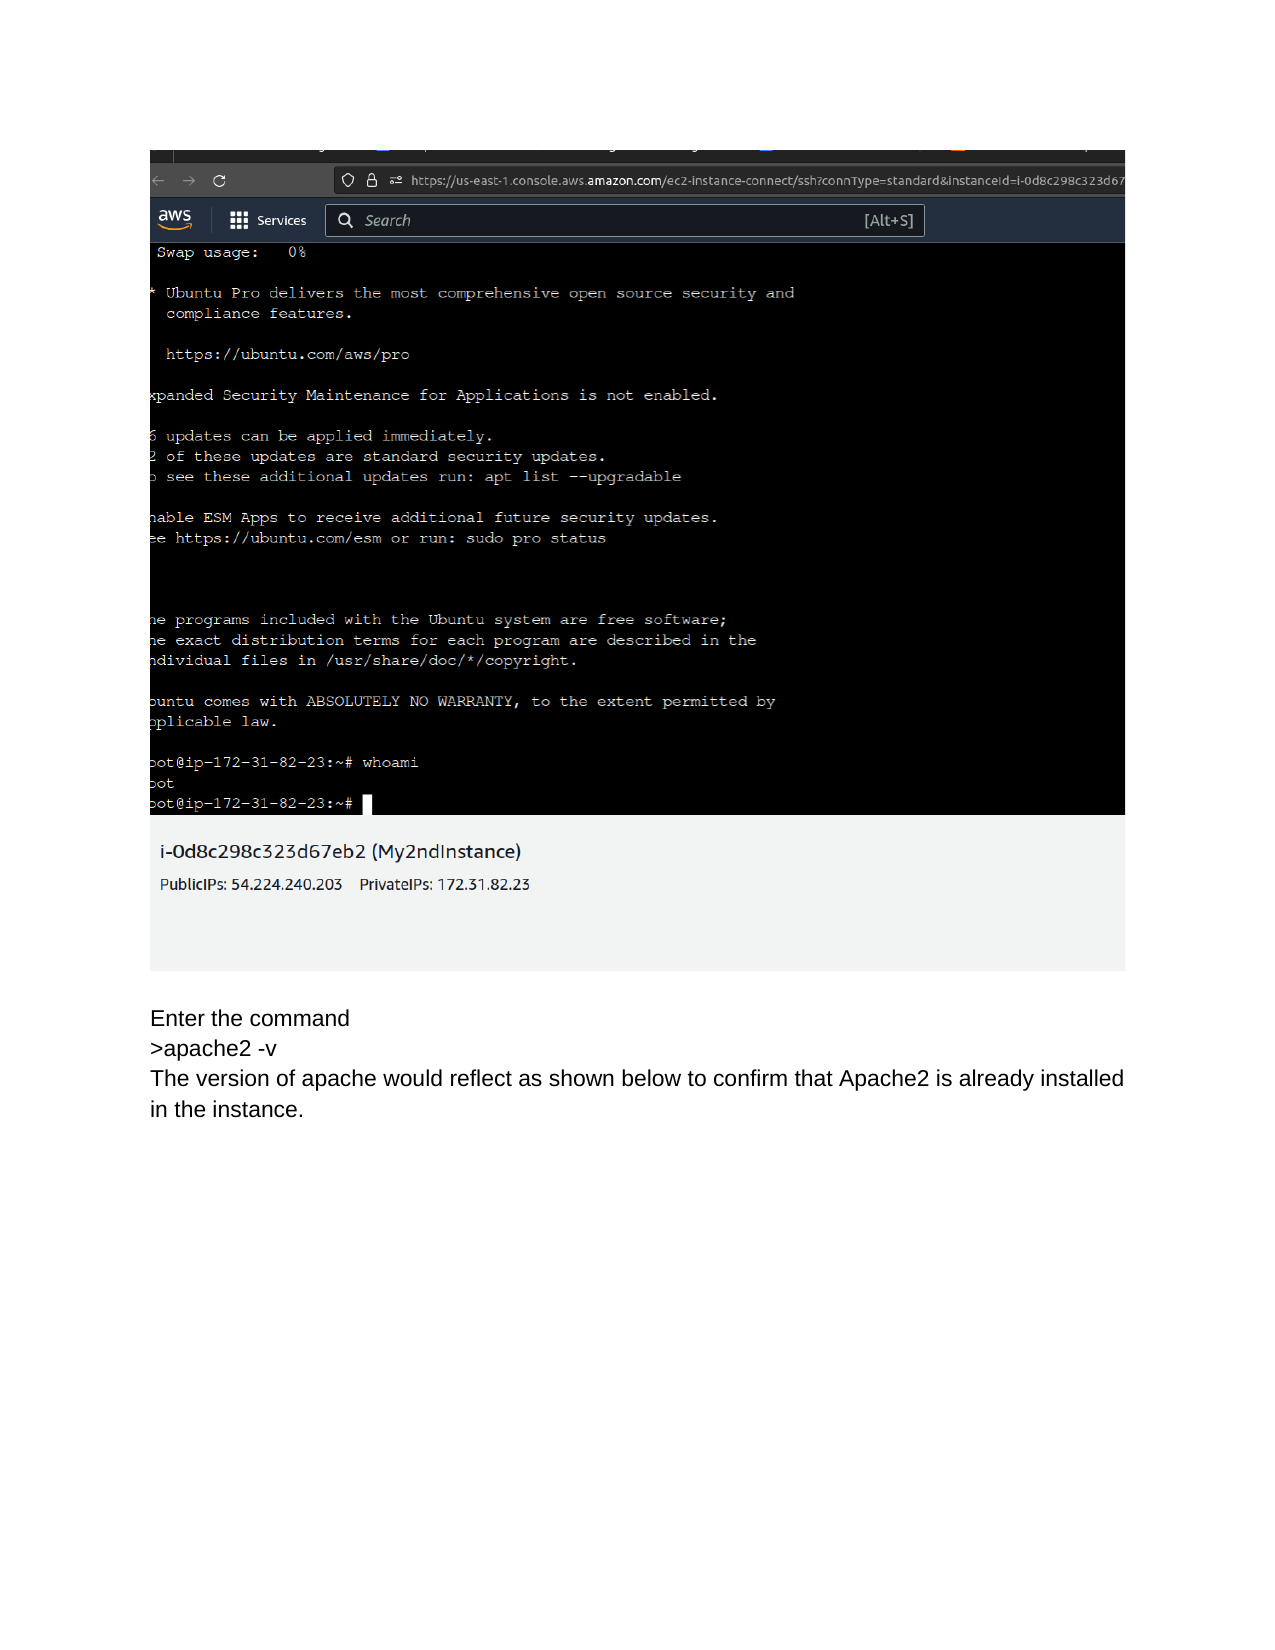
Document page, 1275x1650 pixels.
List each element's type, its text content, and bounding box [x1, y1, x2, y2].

text >apache2 -v [150, 1035, 1125, 1061]
text The version of apache would reflect as shown below to confirm that Apache2 is already installed in the instance. [150, 1065, 1125, 1122]
text Enter the command [150, 1005, 1125, 1031]
picture [150, 150, 1125, 971]
